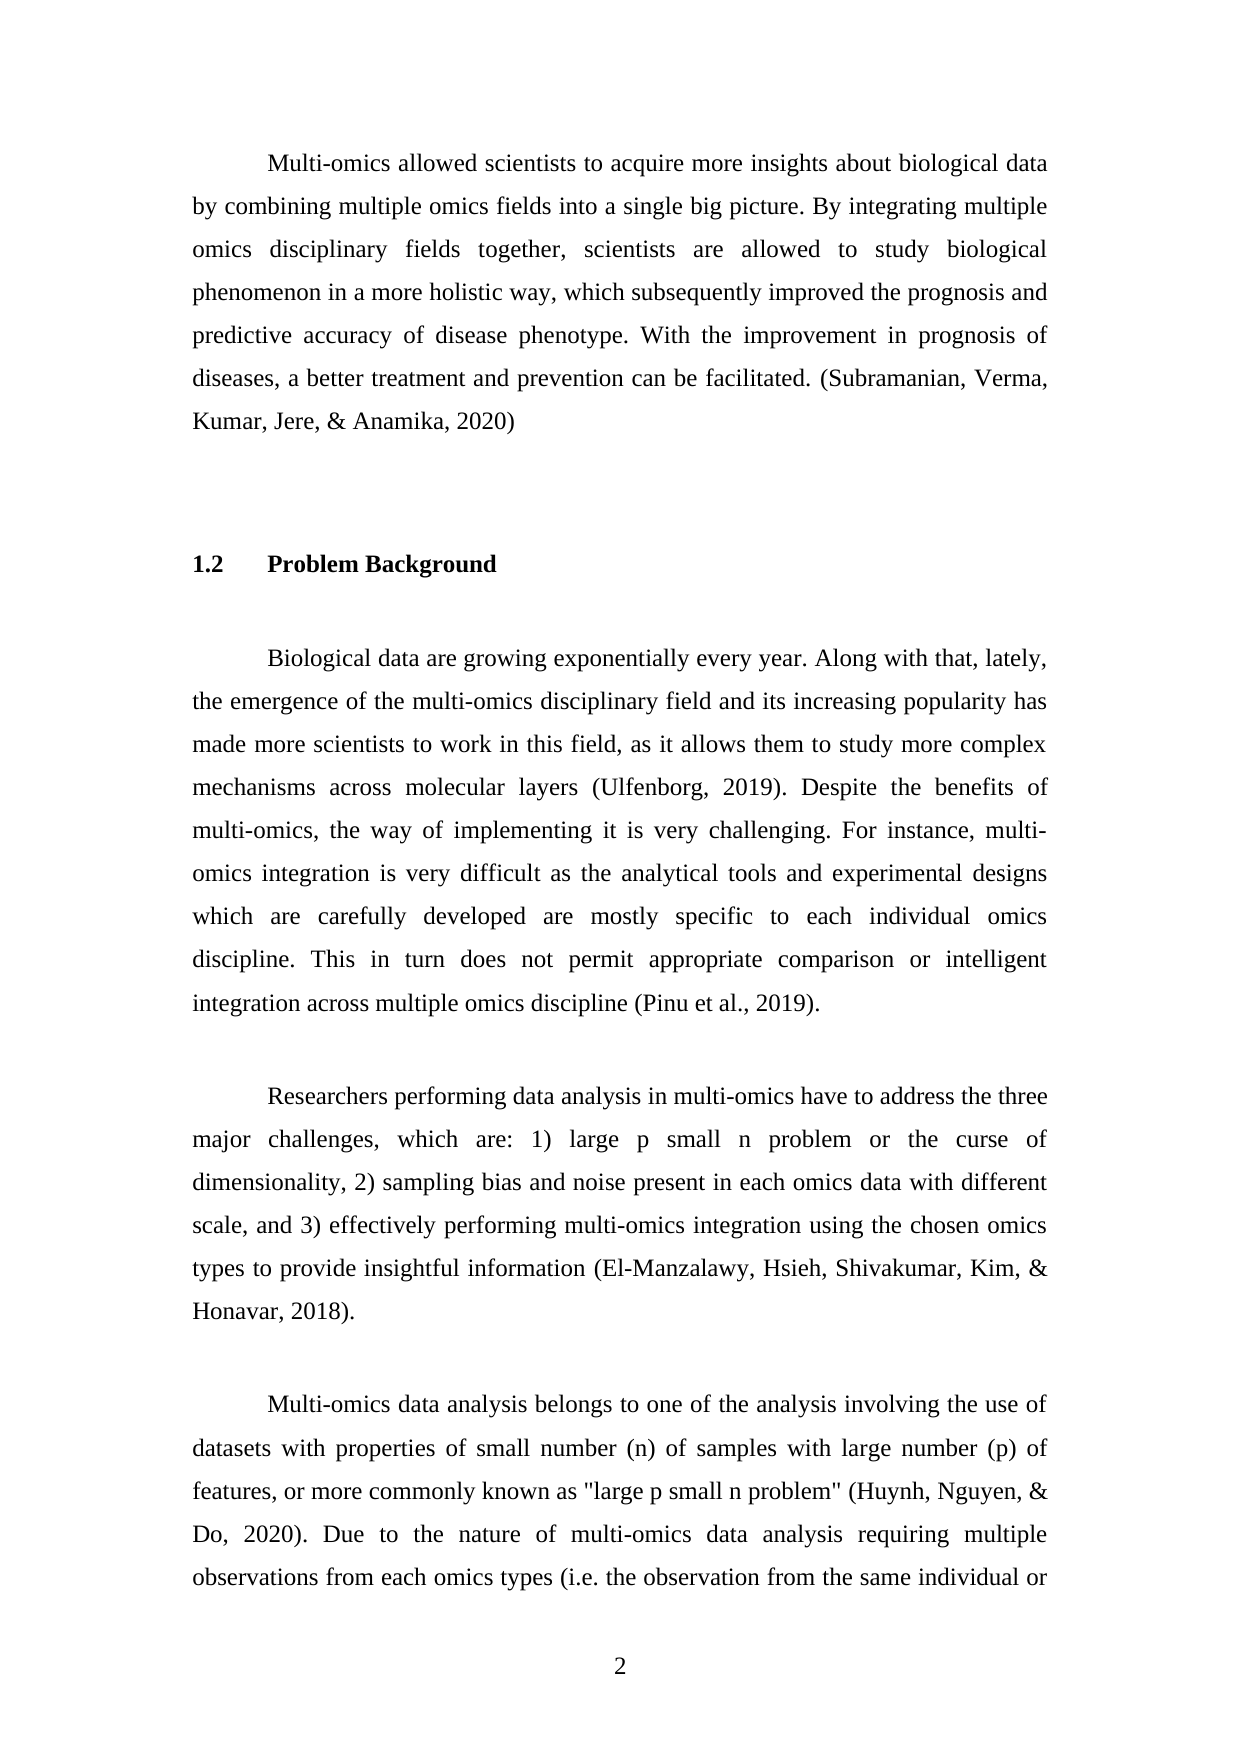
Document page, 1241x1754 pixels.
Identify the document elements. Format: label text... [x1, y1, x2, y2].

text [192, 1389, 1048, 1591]
text Biological data are growing exponentially every year. Along with that, lately, the emergence of the multi-omics disciplinary field and its increasing popularity has made more scientists to work in this field, as it allows them to study more complex mechanisms across molecular layers (Ulfenborg, 2019). Despite the benefits of multi-omics, the way of implementing it is very challenging. For instance, multi-omics integration is very difficult as the analytical tools and experimental designs which are carefully developed are mostly specific to each individual omics discipline. This in turn does not permit appropriate comparison or intelligent integration across multiple omics discipline (Pinu et al., 2019). [192, 643, 1048, 1016]
text Researchers performing data analysis in multi-omics have to address the three major challenges, which are: 1) large p small n problem or the curse of dimensionality, 2) sampling bias and noise present in each omics data with different scale, and 3) effectively performing multi-omics integration using the chosen omics types to provide insightful information (El-Manzalawy, Hsieh, Shivakumar, Kim, & Honavar, 2018). [192, 1081, 1048, 1325]
text Multi-omics allowed scientists to acquire more insights about biological data by combining multiple omics fields into a single big picture. By integrating multiple omics disciplinary fields together, scientists are allowed to study biological phenomenon in a more holistic way, which subsequently improved the prognosis and predictive accuracy of disease phenotype. With the improvement in prognosis of diseases, a better treatment and prevention can be facilitated. (Subramanian, Verma, Kumar, Jere, & Anamika, 2020) [192, 148, 1048, 435]
subtitle Problem Background [192, 549, 1048, 578]
